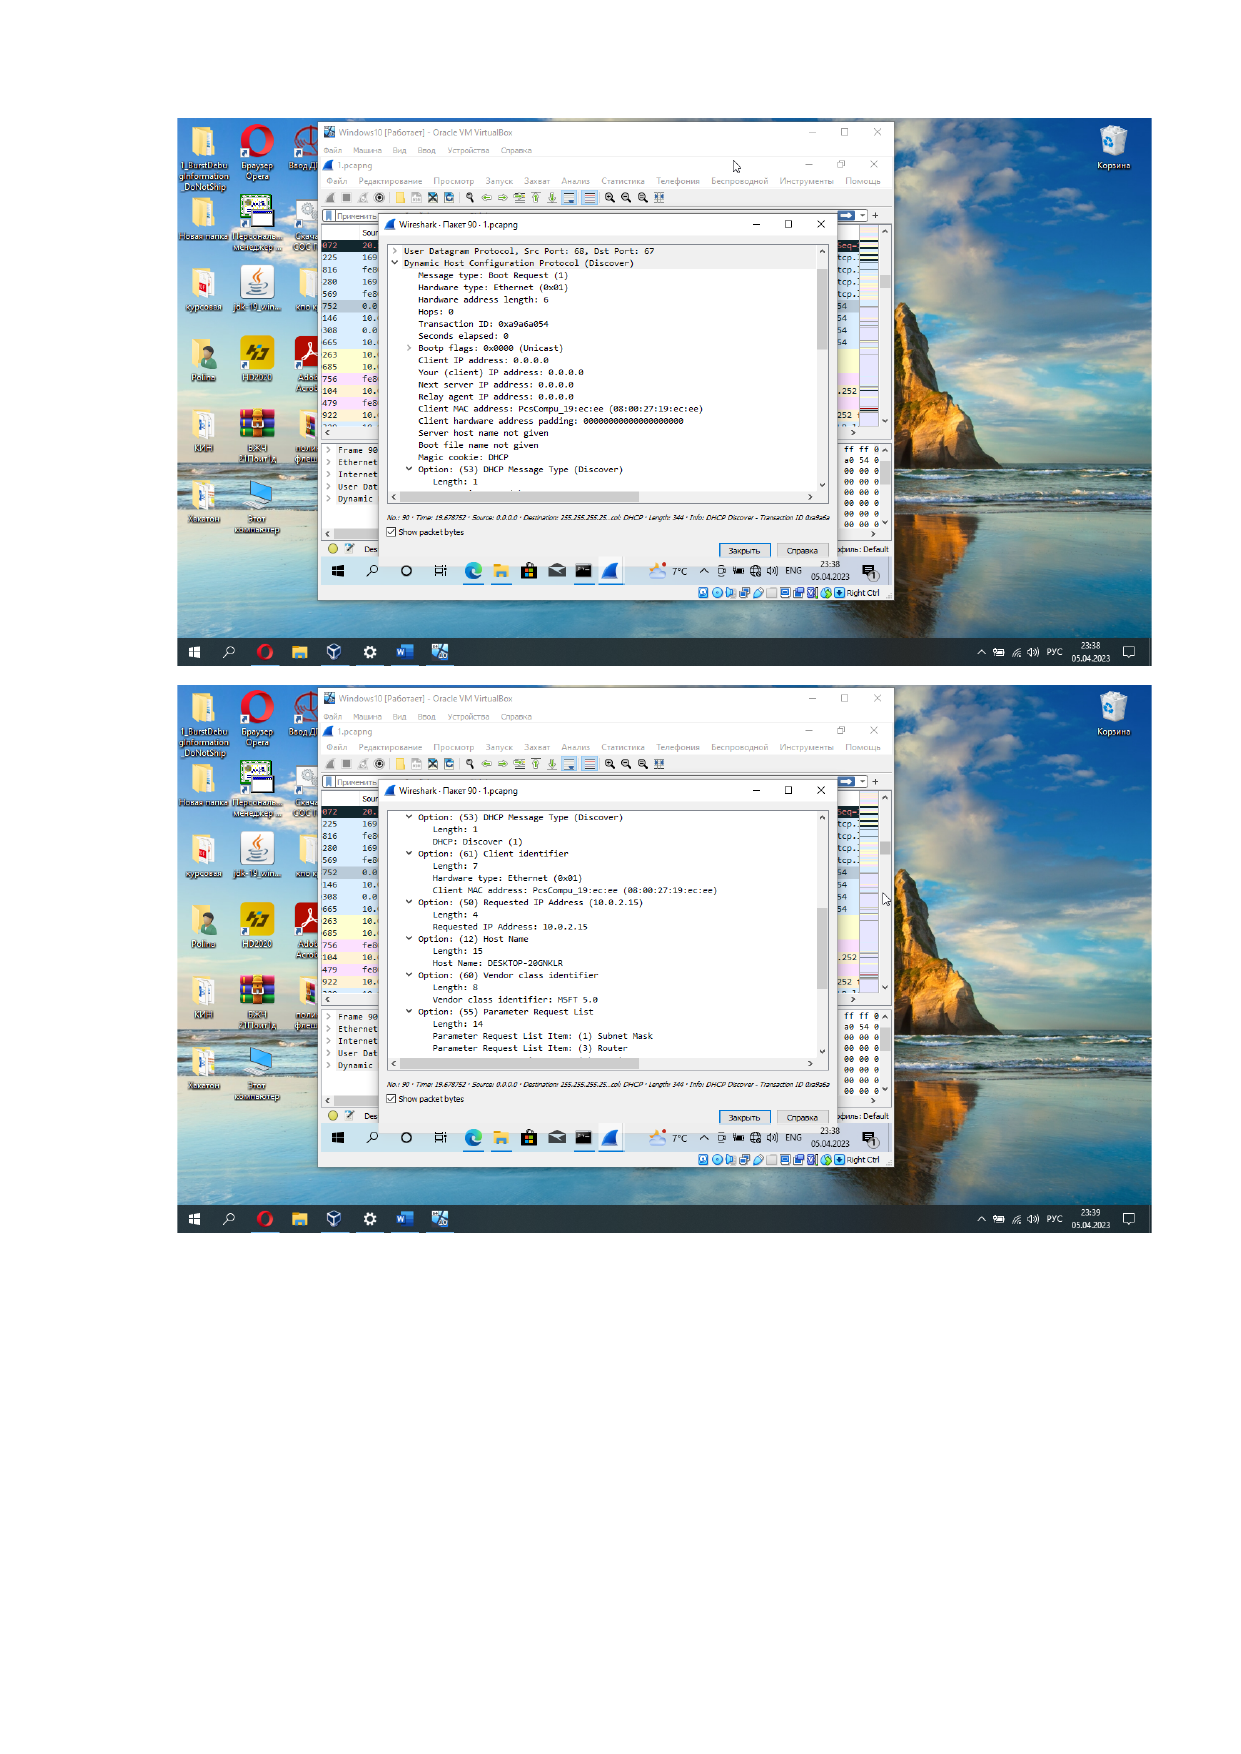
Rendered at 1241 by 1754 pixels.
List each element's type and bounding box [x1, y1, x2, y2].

picture [177, 118, 1152, 666]
picture [177, 685, 1152, 1233]
